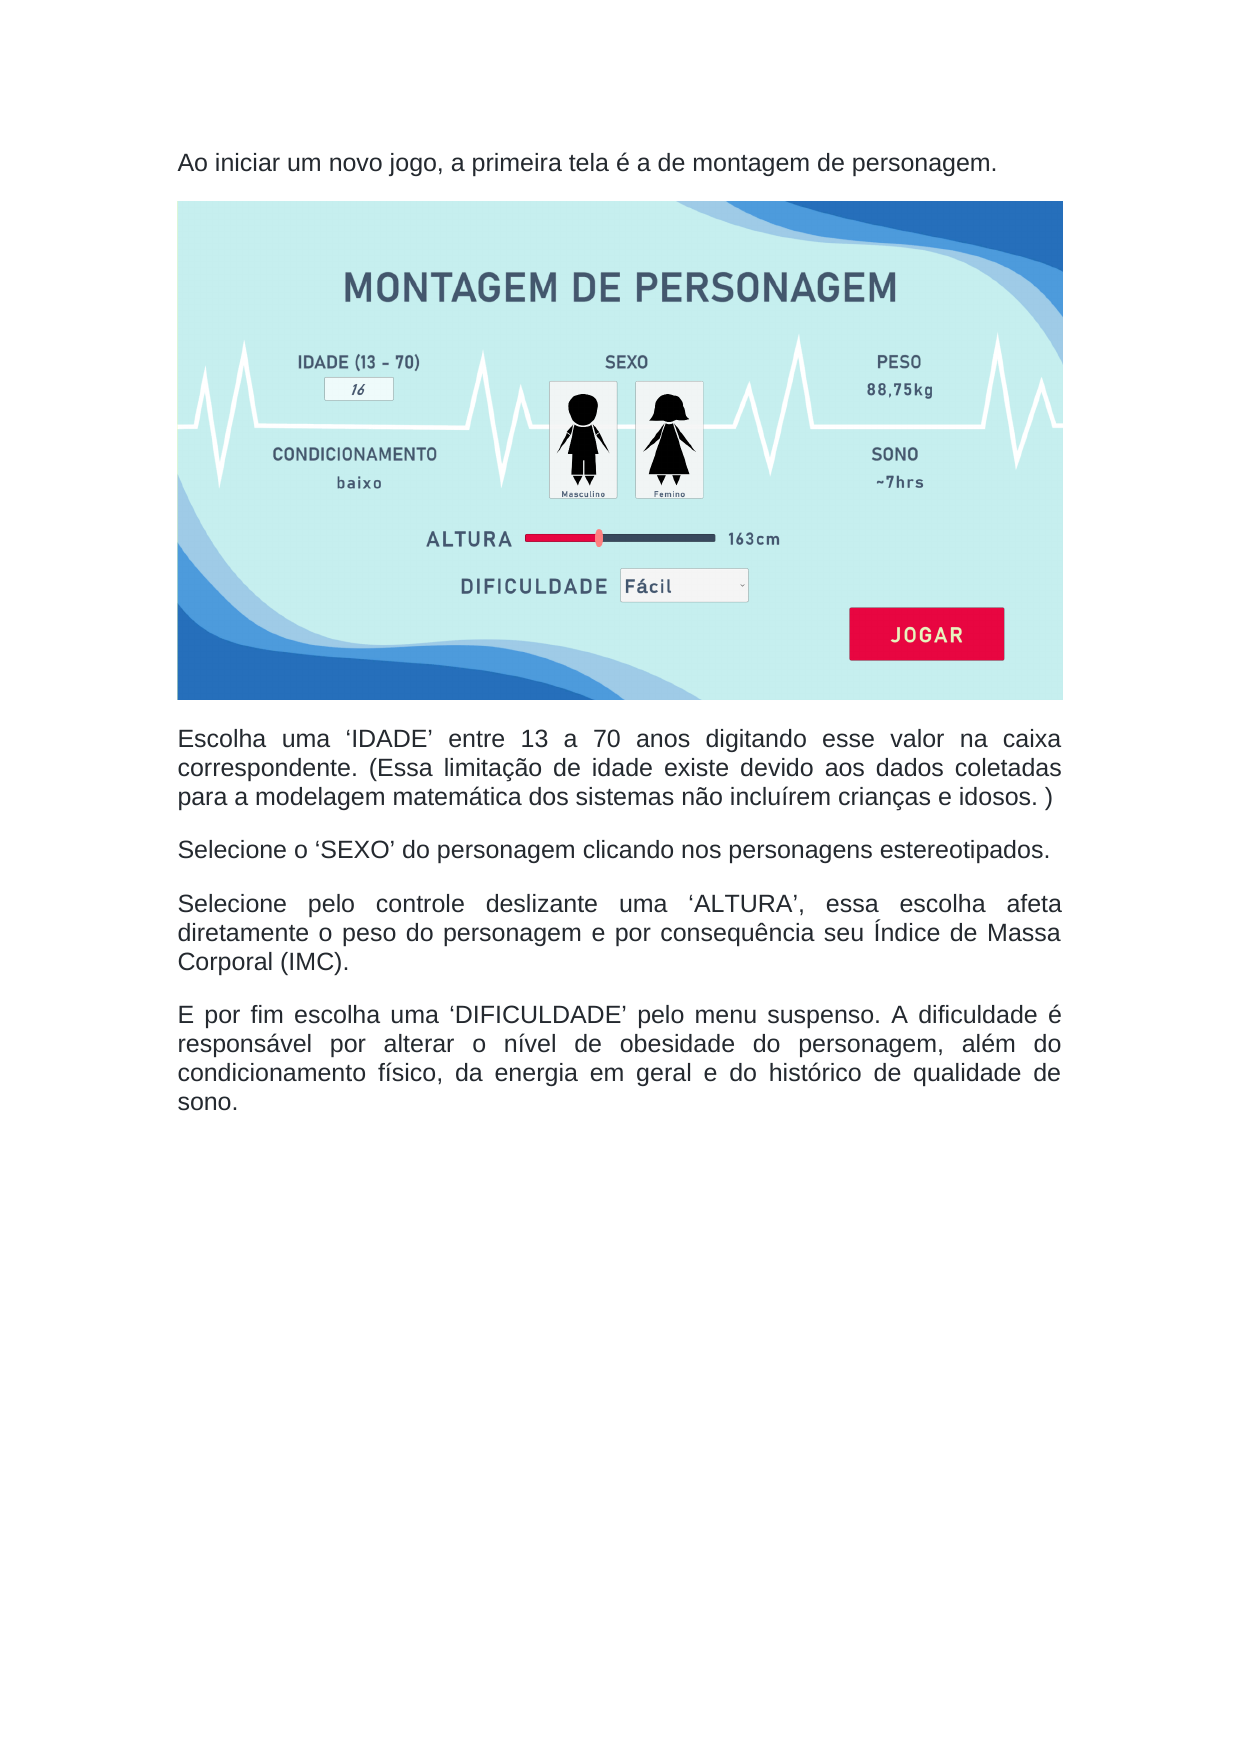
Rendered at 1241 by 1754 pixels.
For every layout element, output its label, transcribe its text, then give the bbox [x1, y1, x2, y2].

text Selecione pelo controle deslizante uma ‘ALTURA’, essa escolha afeta diretamente o peso do personagem e por consequência seu Índice de Massa Corporal (IMC). [177, 889, 1063, 976]
text E por fim escolha uma ‘DIFICULDADE’ pelo menu suspenso. A dificuldade é responsável por alterar o nível de obesidade do personagem, além do condicionamento físico, da energia em geral e do histórico de qualidade de sono. [177, 1001, 1063, 1116]
text Escolha uma ‘IDADE’ entre 13 a 70 anos digitando esse valor na caixa correspondente. (Essa limitação de idade existe devido aos dados coletadas para a modelagem matemática dos sistemas não incluírem crianças e idosos. ) [177, 724, 1063, 811]
picture [177, 201, 1063, 700]
text Selecione o ‘SEXO’ do personagem clicando nos personagens estereotipados. [177, 836, 1063, 864]
text Ao iniciar um novo jogo, a primeira tela é a de montagem de personagem. [177, 148, 1063, 176]
